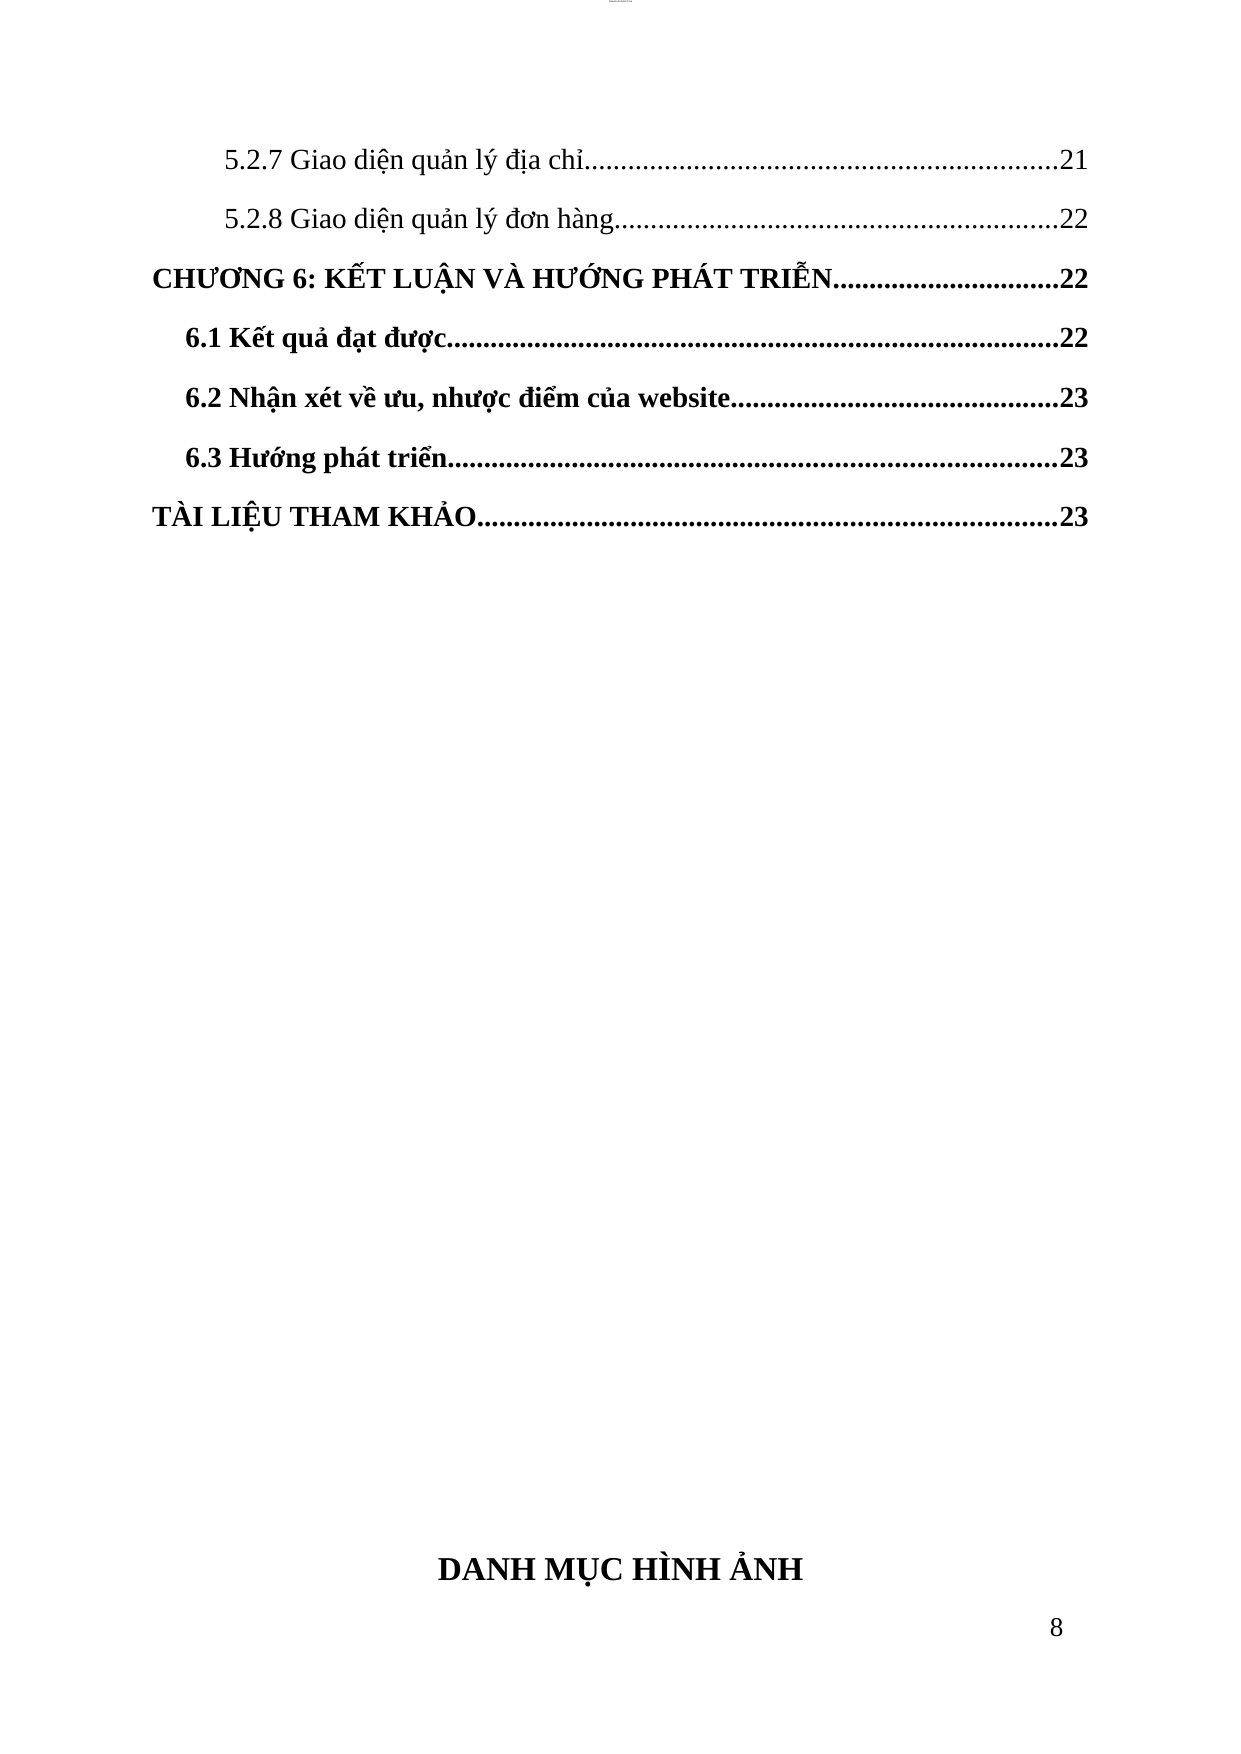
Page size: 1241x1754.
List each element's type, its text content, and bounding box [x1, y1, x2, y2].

subtitle DANH MỤC HÌNH ẢNH [150, 1549, 1091, 1587]
